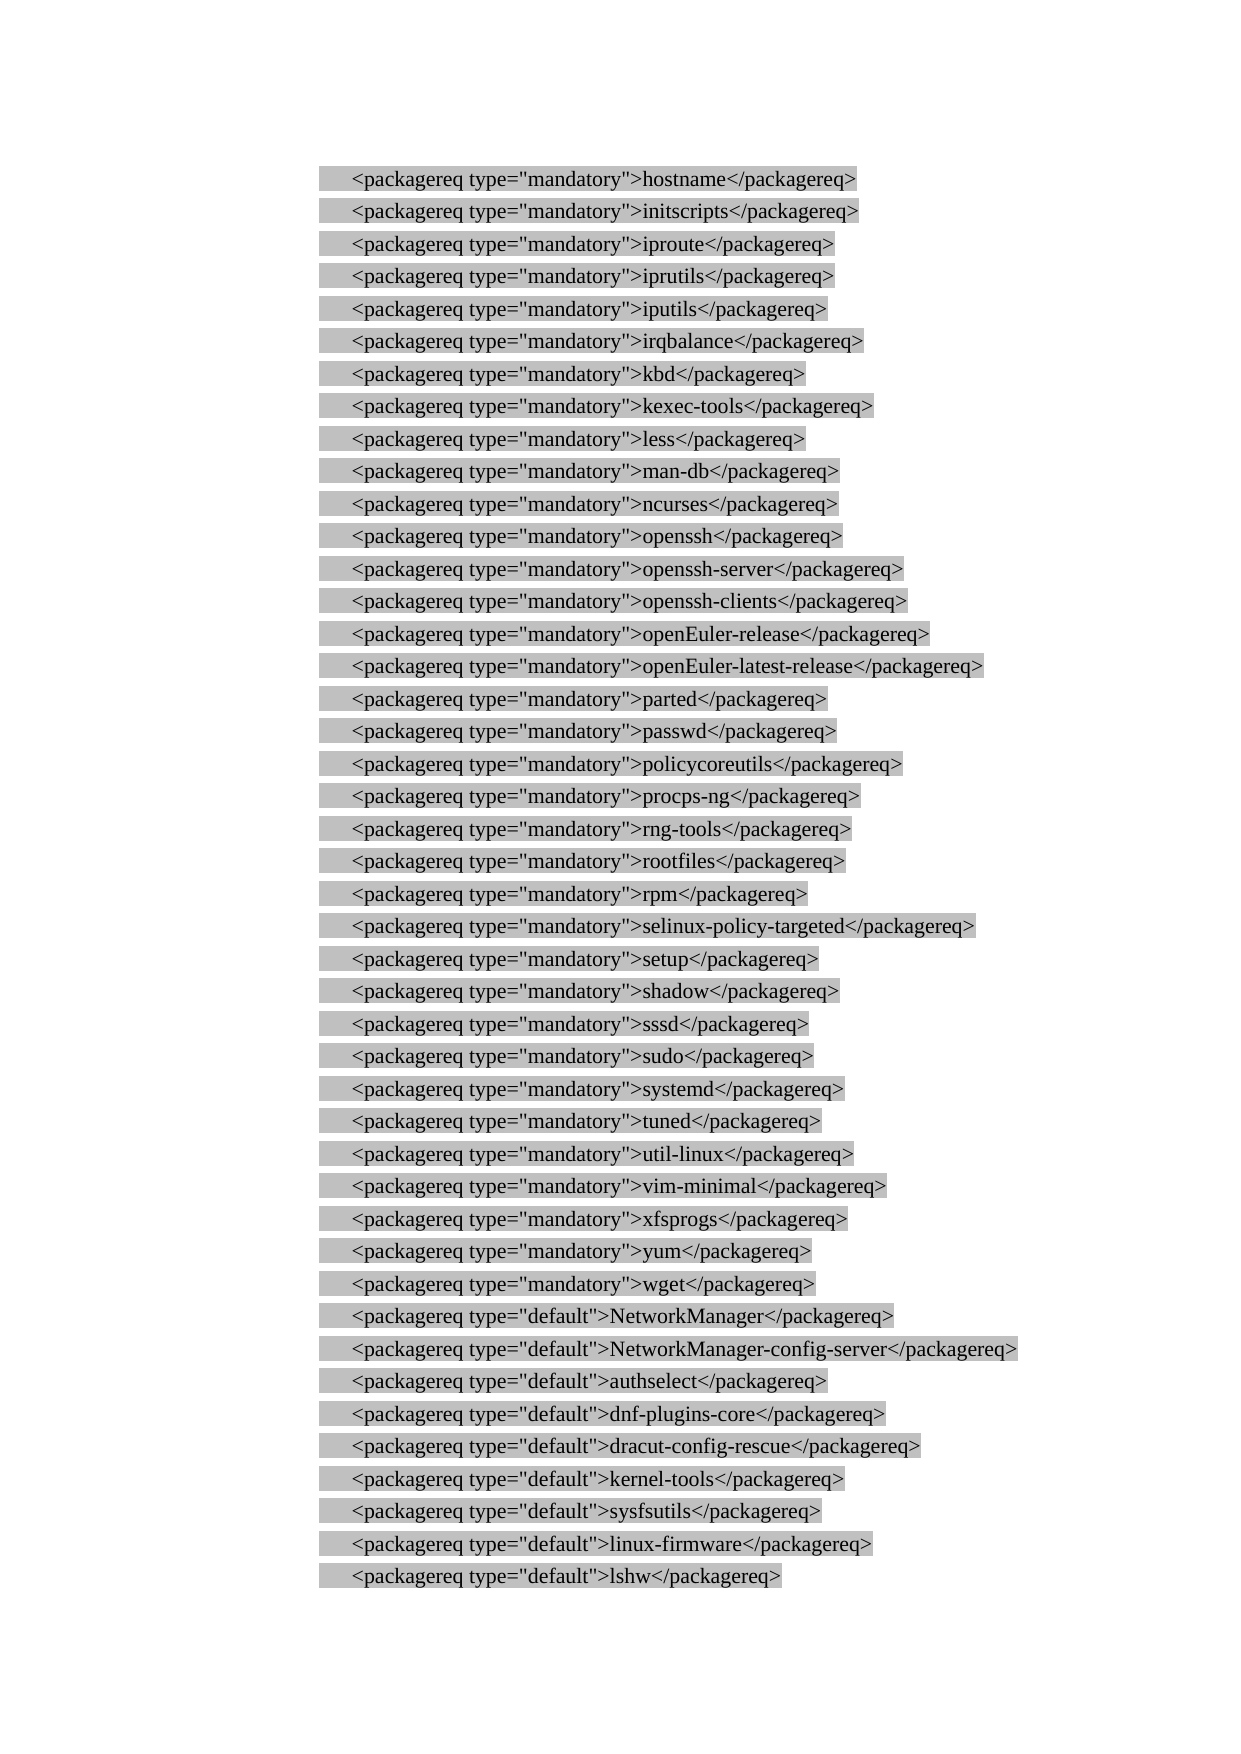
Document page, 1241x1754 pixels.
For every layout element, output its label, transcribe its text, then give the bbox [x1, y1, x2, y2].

list <packagereq type="mandatory">kbd</packagereq> [275, 357, 1053, 389]
list <packagereq type="mandatory">iproute</packagereq> [275, 227, 1053, 259]
list <packagereq type="default">dracut-config-rescue</packagereq> [275, 1429, 1053, 1462]
list <packagereq type="mandatory">iputils</packagereq> [275, 292, 1053, 324]
list <packagereq type="default">dnf-plugins-core</packagereq> [275, 1397, 1053, 1429]
list <packagereq type="mandatory">rootfiles</packagereq> [275, 844, 1053, 877]
list <packagereq type="mandatory">wget</packagereq> [275, 1267, 1053, 1299]
list <packagereq type="mandatory">xfsprogs</packagereq> [275, 1202, 1053, 1234]
list <packagereq type="mandatory">yum</packagereq> [275, 1234, 1053, 1267]
list <packagereq type="default">NetworkManager</packagereq> [275, 1299, 1053, 1332]
list <packagereq type="mandatory">initscripts</packagereq> [275, 194, 1053, 227]
list <packagereq type="mandatory">kexec-tools</packagereq> [275, 389, 1053, 422]
list <packagereq type="mandatory">openEuler-latest-release</packagereq> [275, 649, 1053, 682]
list <packagereq type="mandatory">rng-tools</packagereq> [275, 812, 1053, 844]
list <packagereq type="default">NetworkManager-config-server</packagereq> [275, 1332, 1053, 1364]
list <packagereq type="mandatory">ncurses</packagereq> [275, 487, 1053, 519]
list <packagereq type="mandatory">shadow</packagereq> [275, 974, 1053, 1007]
list <packagereq type="default">authselect</packagereq> [275, 1364, 1053, 1397]
list <packagereq type="mandatory">hostname</packagereq> [275, 162, 1053, 194]
list <packagereq type="mandatory">setup</packagereq> [275, 942, 1053, 974]
list <packagereq type="default">lshw</packagereq> [275, 1559, 1053, 1592]
list <packagereq type="mandatory">sssd</packagereq> [275, 1007, 1053, 1039]
list <packagereq type="mandatory">procps-ng</packagereq> [275, 779, 1053, 812]
list <packagereq type="mandatory">irqbalance</packagereq> [275, 324, 1053, 357]
list <packagereq type="mandatory">openssh-clients</packagereq> [275, 584, 1053, 617]
list <packagereq type="mandatory">passwd</packagereq> [275, 714, 1053, 747]
list <packagereq type="mandatory">parted</packagereq> [275, 682, 1053, 714]
list <packagereq type="mandatory">man-db</packagereq> [275, 454, 1053, 487]
list <packagereq type="mandatory">iprutils</packagereq> [275, 259, 1053, 292]
list <packagereq type="mandatory">util-linux</packagereq> [275, 1137, 1053, 1169]
list <packagereq type="mandatory">rpm</packagereq> [275, 877, 1053, 909]
list <packagereq type="mandatory">openssh</packagereq> [275, 519, 1053, 552]
list <packagereq type="mandatory">less</packagereq> [275, 422, 1053, 454]
list <packagereq type="default">sysfsutils</packagereq> [275, 1494, 1053, 1527]
list <packagereq type="mandatory">openssh-server</packagereq> [275, 552, 1053, 584]
list <packagereq type="mandatory">systemd</packagereq> [275, 1072, 1053, 1104]
list <packagereq type="mandatory">policycoreutils</packagereq> [275, 747, 1053, 779]
list <packagereq type="mandatory">sudo</packagereq> [275, 1039, 1053, 1072]
list <packagereq type="mandatory">selinux-policy-targeted</packagereq> [275, 909, 1053, 942]
list <packagereq type="default">kernel-tools</packagereq> [275, 1462, 1053, 1494]
list <packagereq type="mandatory">openEuler-release</packagereq> [275, 617, 1053, 649]
list <packagereq type="mandatory">vim-minimal</packagereq> [275, 1169, 1053, 1202]
list <packagereq type="default">linux-firmware</packagereq> [275, 1527, 1053, 1559]
list <packagereq type="mandatory">tuned</packagereq> [275, 1104, 1053, 1137]
